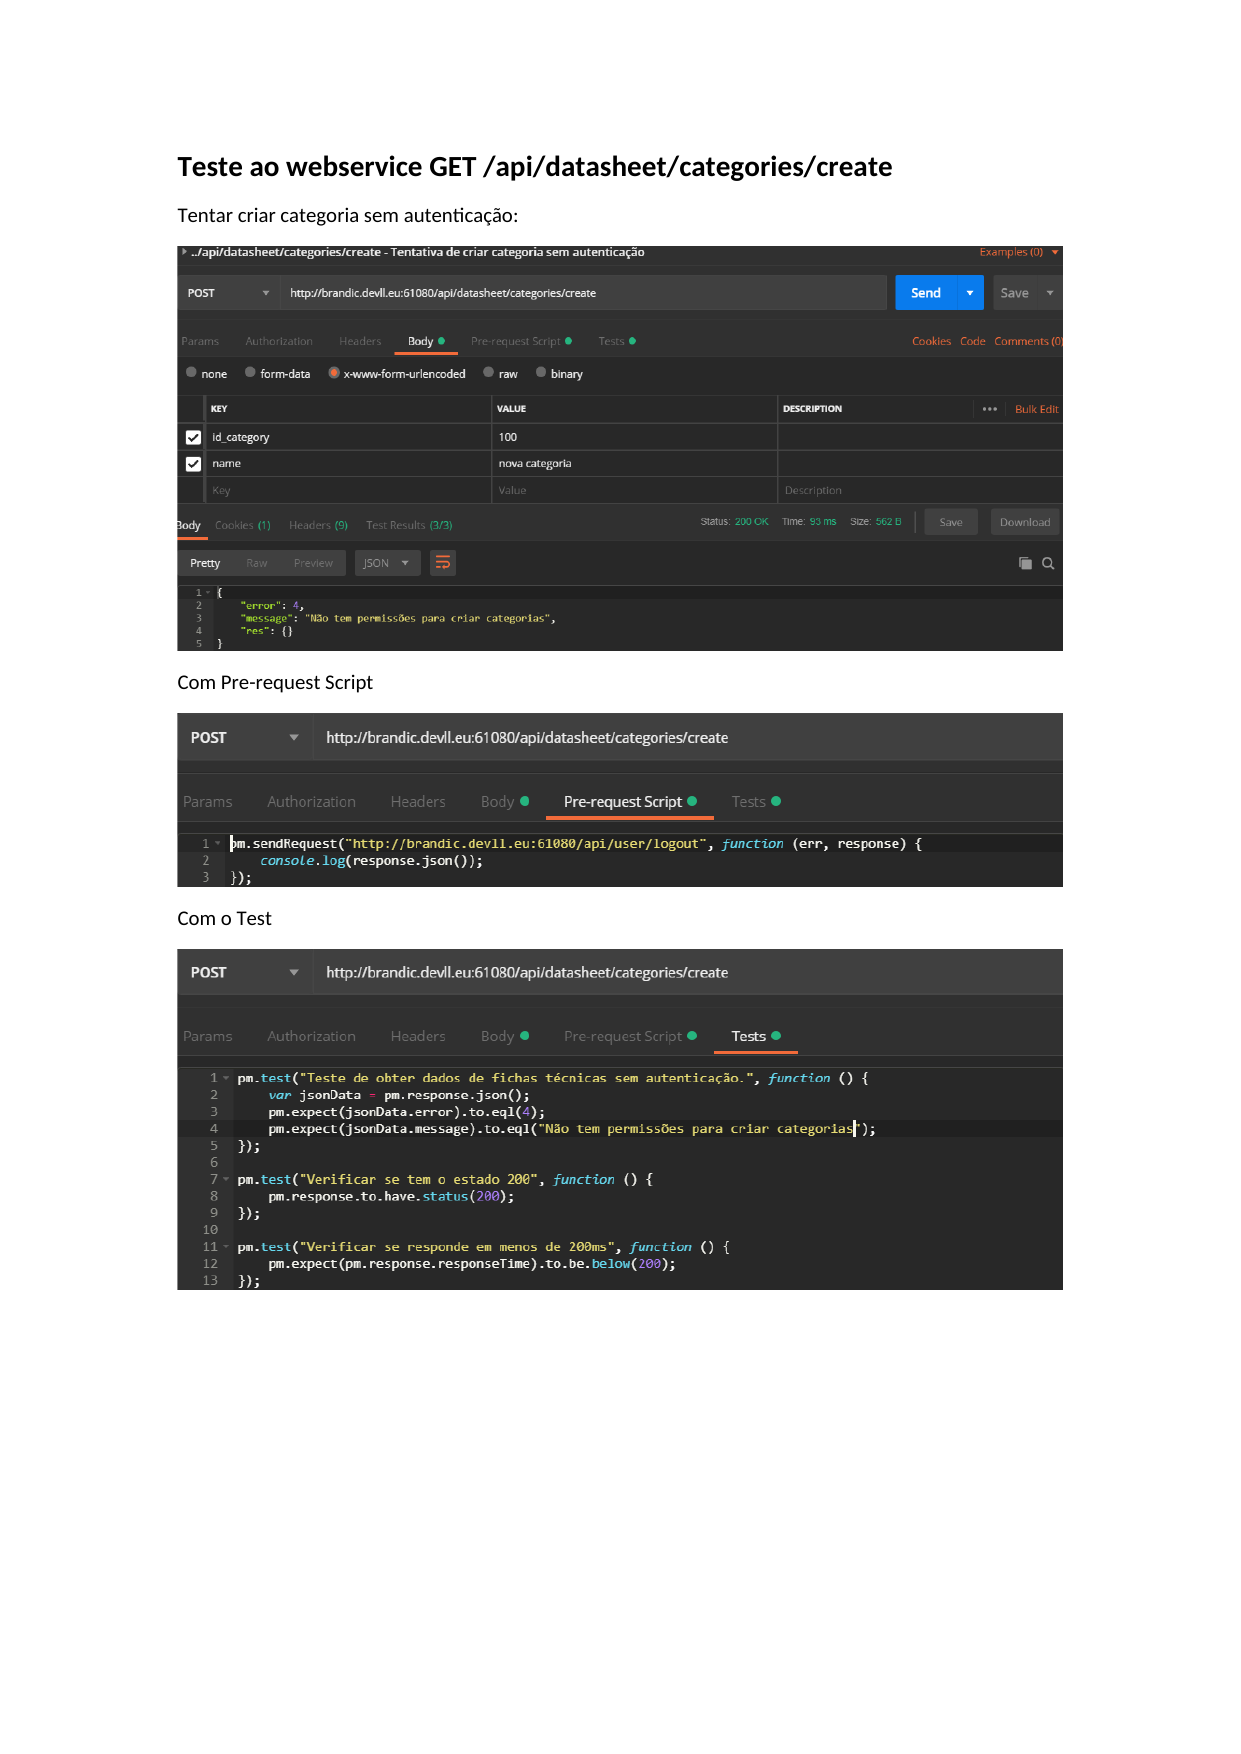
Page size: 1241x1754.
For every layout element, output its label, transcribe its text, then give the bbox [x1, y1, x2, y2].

text Com o Test [177, 905, 1063, 930]
text Teste ao webservice GET /api/datasheet/categories/create [177, 148, 1063, 183]
text Tentar criar categoria sem autenticação: [177, 203, 1063, 228]
picture [177, 246, 1063, 651]
text Com Pre-request Script [177, 669, 1063, 695]
picture [177, 713, 1063, 887]
picture [177, 949, 1063, 1290]
